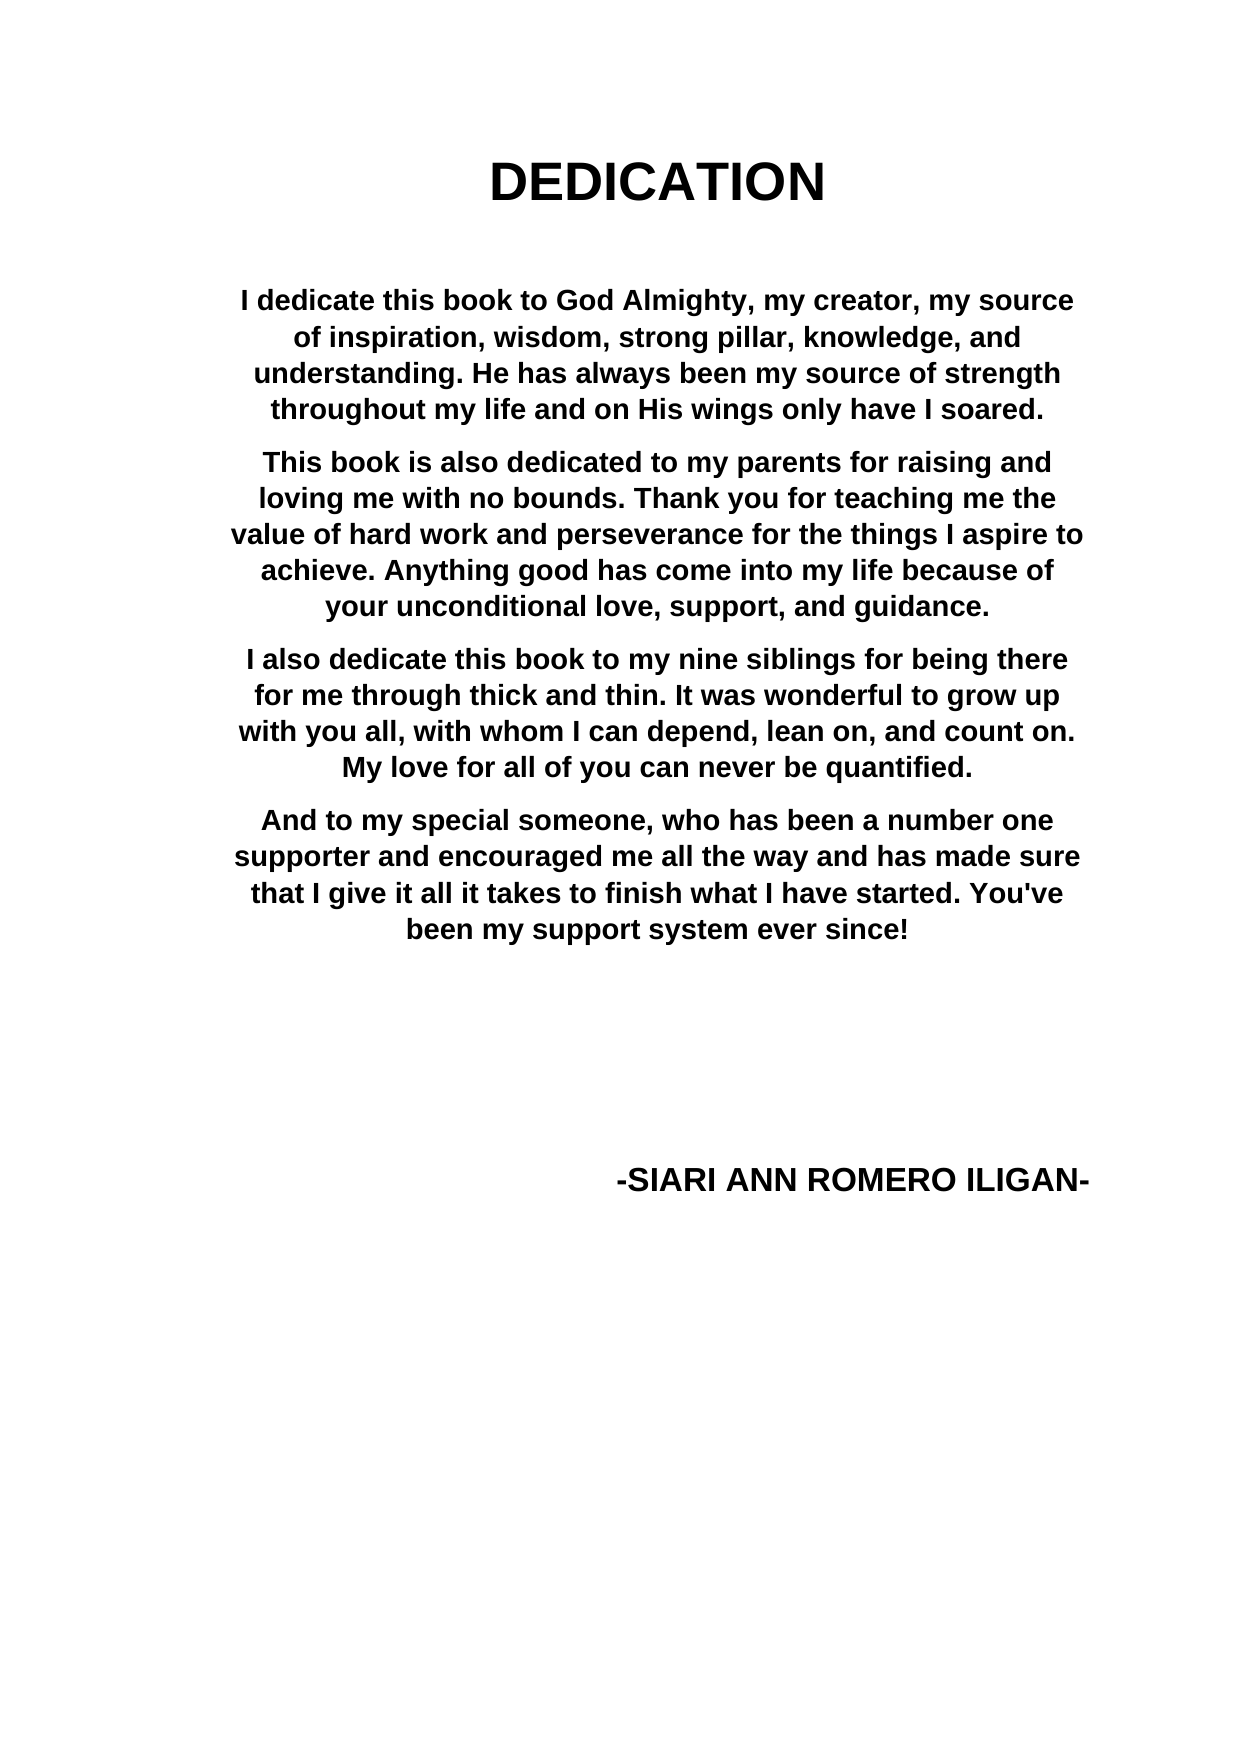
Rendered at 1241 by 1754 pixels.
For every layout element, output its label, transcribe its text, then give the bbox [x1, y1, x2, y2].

text And to my special someone, who has been a number one supporter and encouraged me all the way and has made sure that I give it all it takes to finish what I have started. You've been my support system ever since! [225, 803, 1090, 945]
text I also dedicate this book to my nine siblings for being there for me through thick and thin. It was wonderful to grow up with you all, with whom I can depend, lean on, and count on. My love for all of you can never be quantified. [225, 642, 1090, 784]
text DEDICATION [225, 150, 1090, 212]
text This book is also dedicated to my parents for raising and loving me with no bounds. Thank you for teaching me the value of hard work and perseverance for the things I aspire to achieve. Anything good has come into my life because of your unconditional love, support, and guidance. [225, 445, 1090, 623]
text -SIARI ANN ROMERO ILIGAN- [225, 1161, 1090, 1199]
text I dedicate this book to God Almighty, my creator, my source of inspiration, wisdom, strong pillar, knowledge, and understanding. He has always been my source of strength throughout my life and on His wings only have I soared. [225, 283, 1090, 425]
